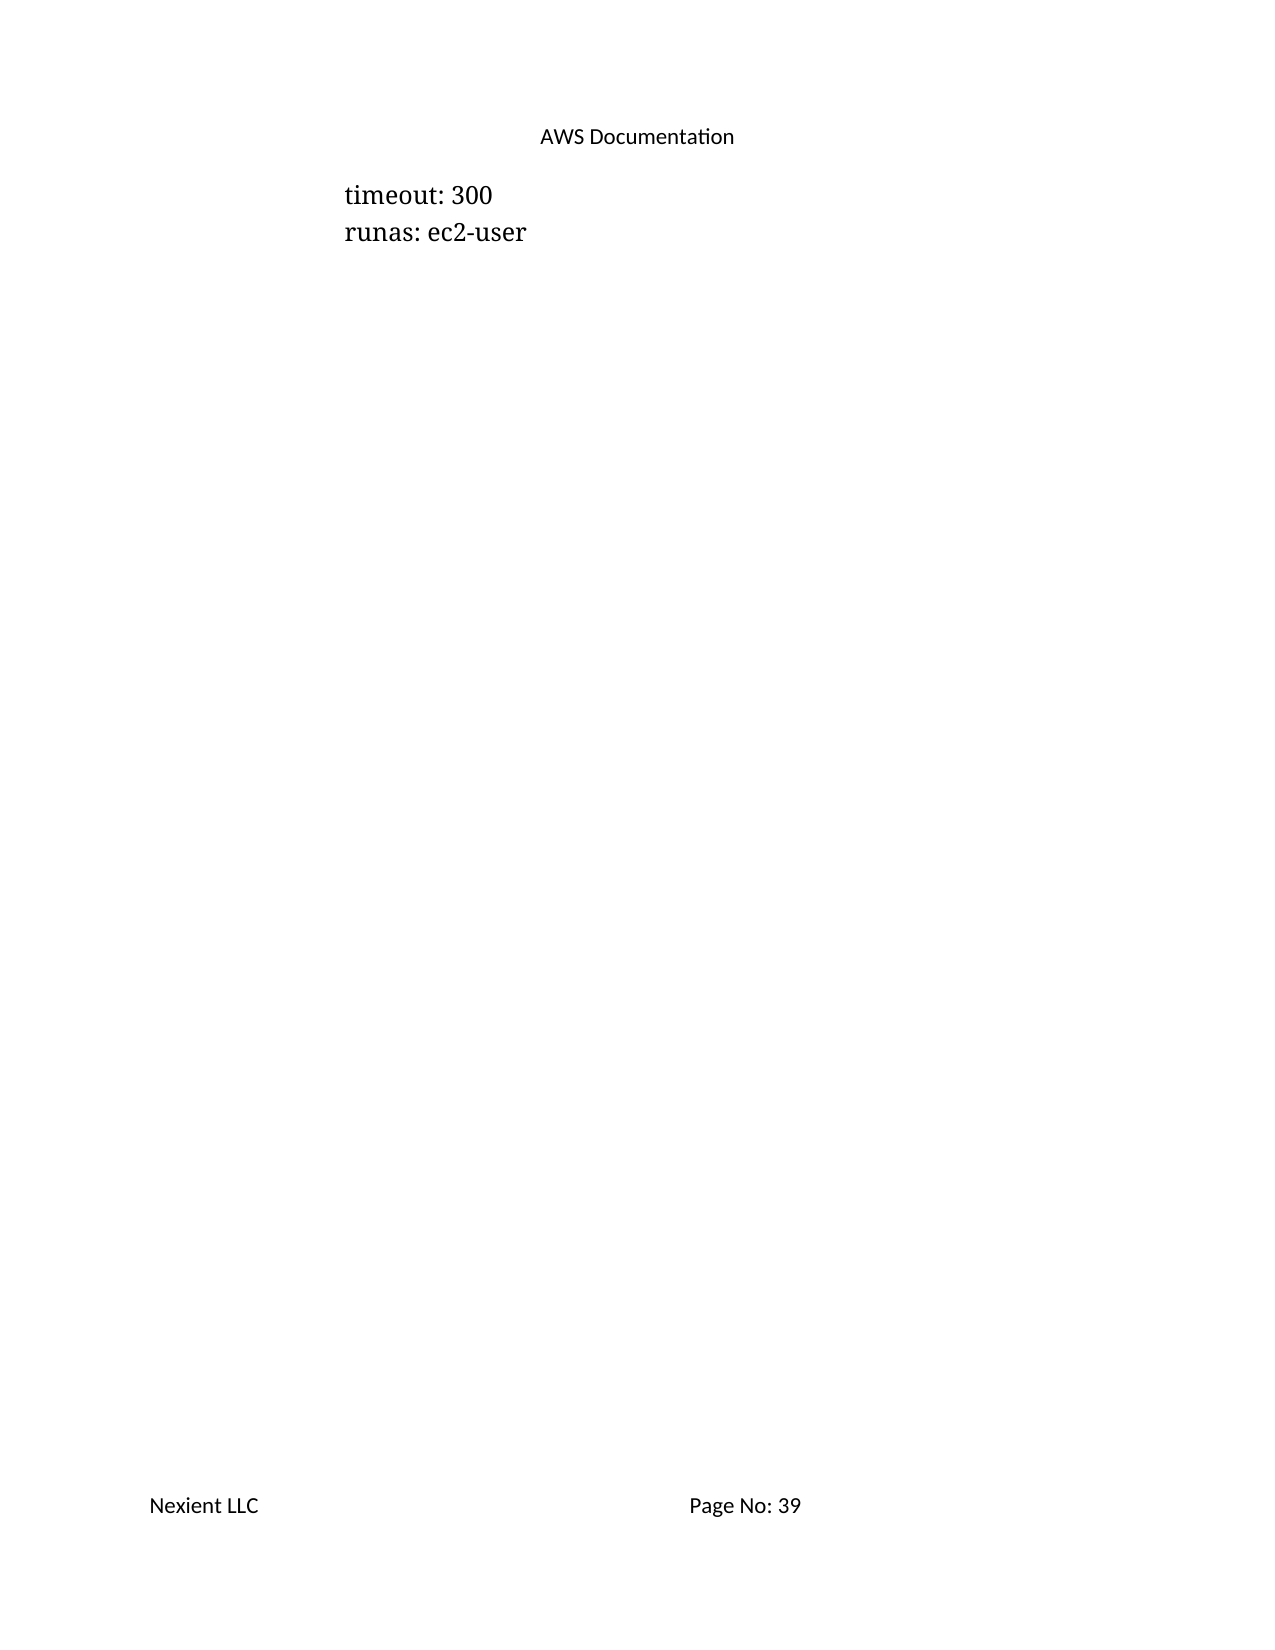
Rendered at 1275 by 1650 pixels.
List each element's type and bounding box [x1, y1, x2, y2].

text [150, 178, 1125, 249]
